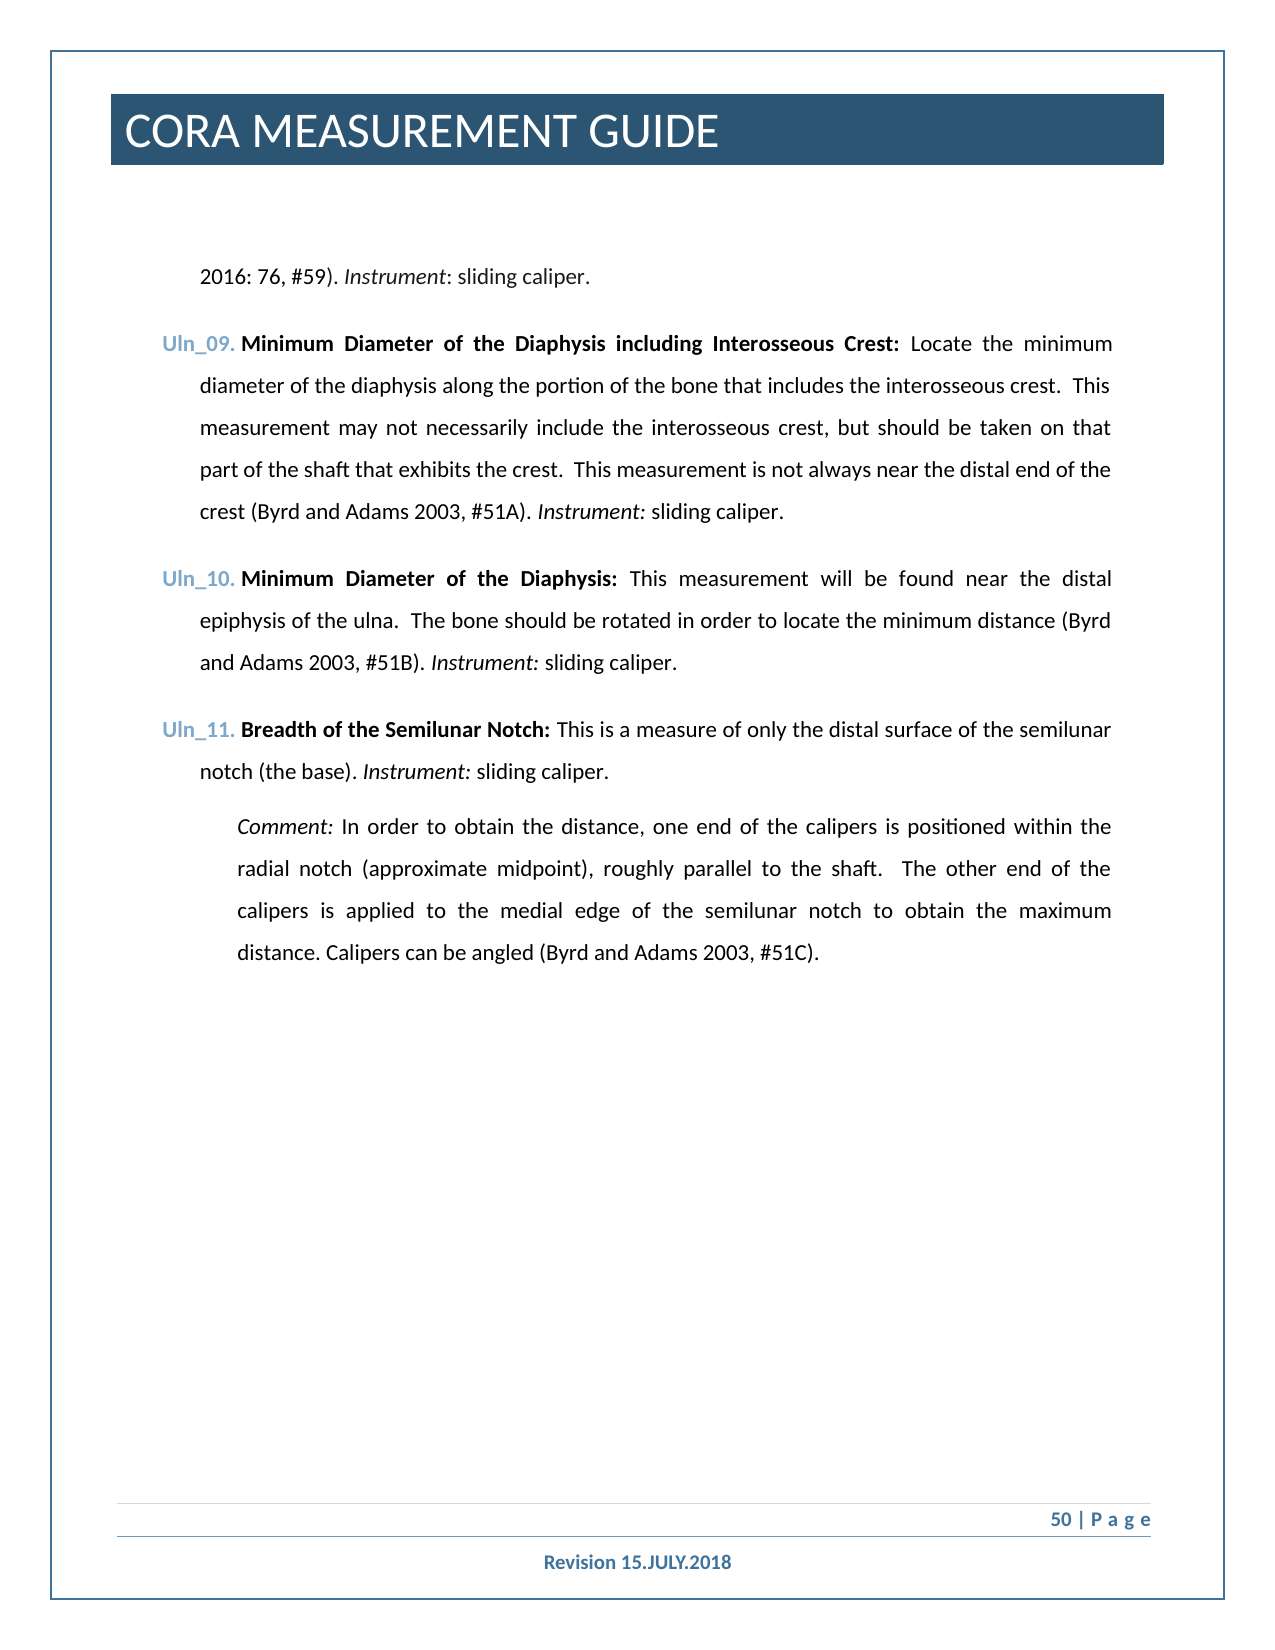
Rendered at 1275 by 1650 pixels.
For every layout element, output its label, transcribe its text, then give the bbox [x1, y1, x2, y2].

list Breadth of the Semilunar Notch: This is a measure of only the distal surface of the semilunar notch (the base). Instrument: sliding caliper. [162, 715, 1113, 785]
text Comment: In order to obtain the distance, one end of the calipers is positioned within the radial notch (approximate midpoint), roughly parallel to the shaft. The other end of the calipers is applied to the medial edge of the semilunar notch to obtain the maximum distance. Calipers can be angled (Byrd and Adams 2003, #51C). [237, 812, 1113, 966]
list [162, 262, 1113, 291]
list Minimum Diameter of the Diaphysis including Interosseous Crest: Locate the minimum diameter of the diaphysis along the portion of the bone that includes the interosseous crest. This measurement may not necessarily include the interosseous crest, but should be taken on that part of the shaft that exhibits the crest. This measurement is not always near the distal end of the crest (Byrd and Adams 2003, #51A). Instrument: sliding caliper. [162, 329, 1113, 525]
list Minimum Diameter of the Diaphysis: This measurement will be found near the distal epiphysis of the ulna. The bone should be rotated in order to locate the minimum distance (Byrd and Adams 2003, #51B). Instrument: sliding caliper. [162, 564, 1113, 676]
